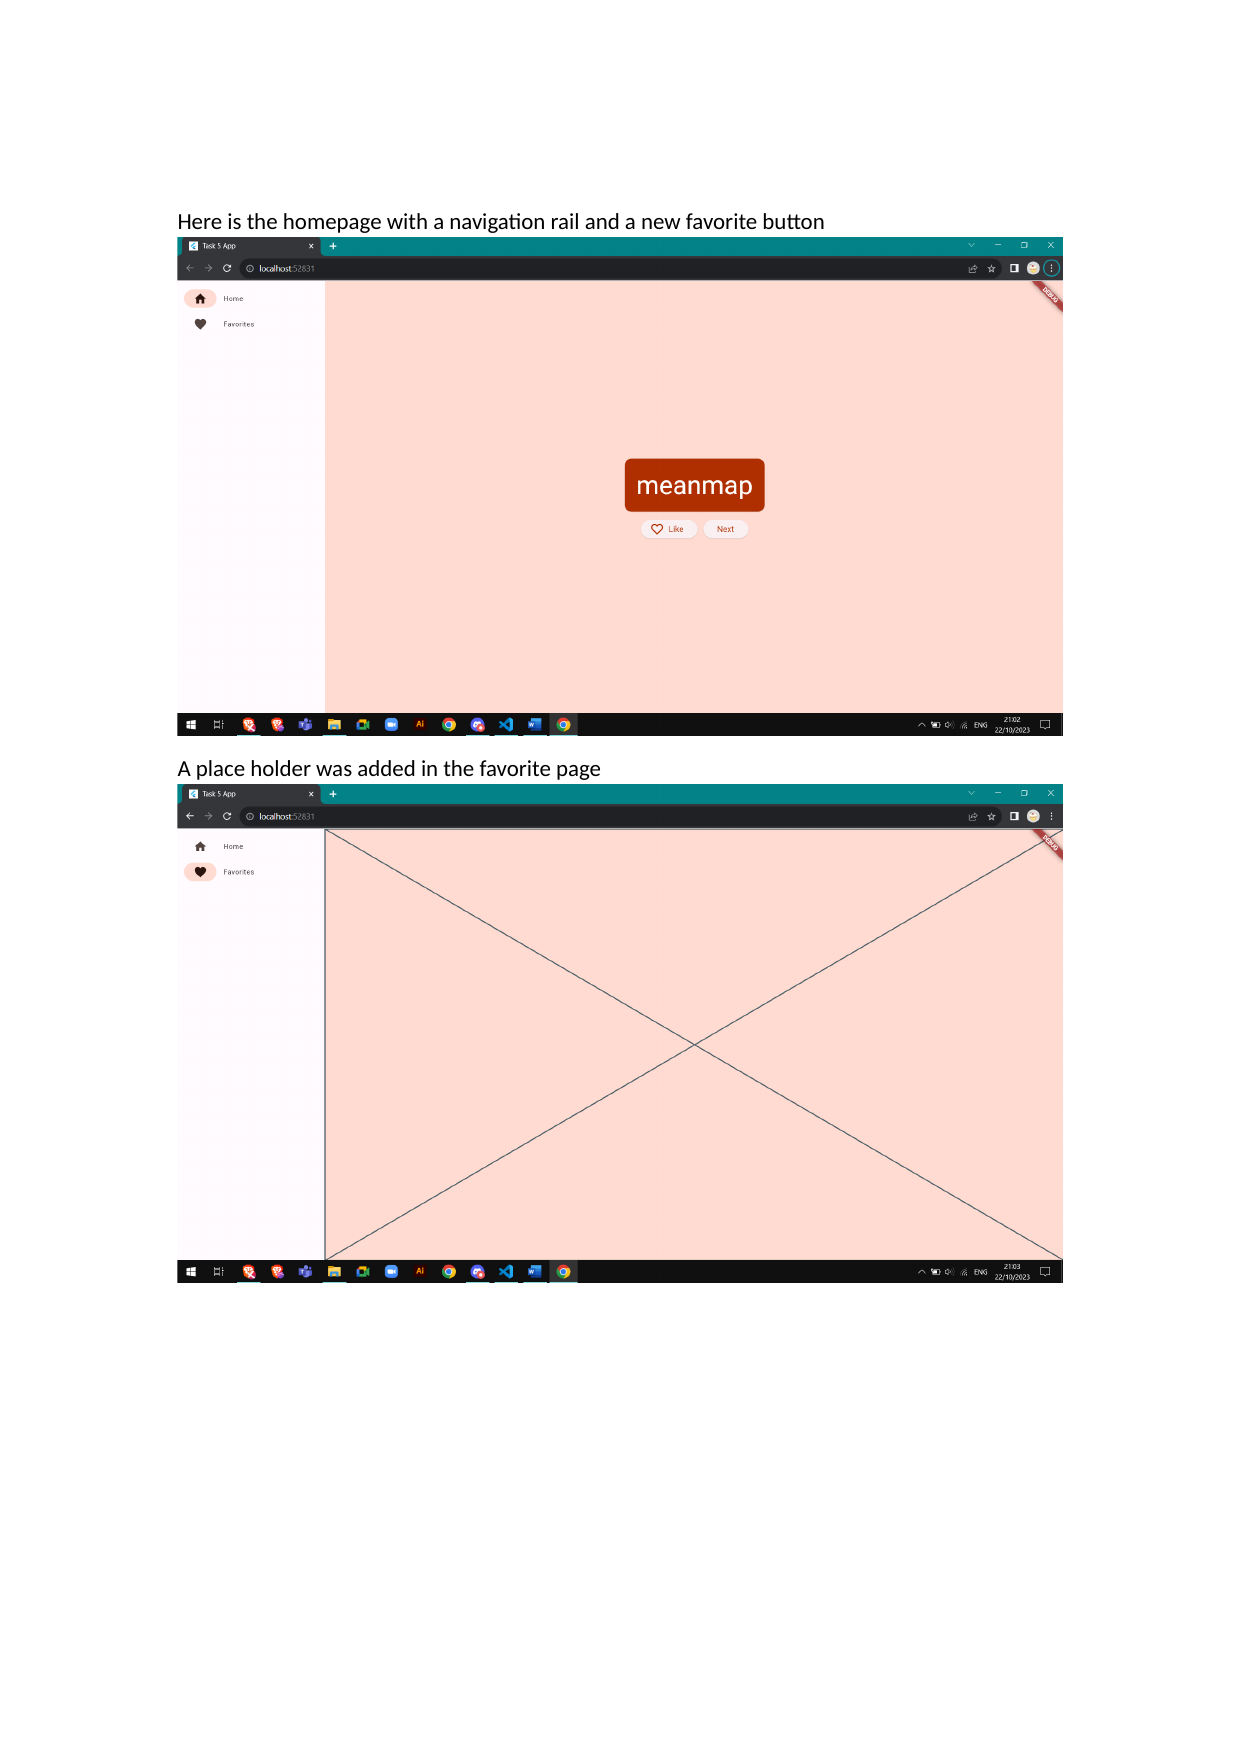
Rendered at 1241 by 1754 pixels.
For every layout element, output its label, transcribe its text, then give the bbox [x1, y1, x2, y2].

text A place holder was added in the favorite page [177, 754, 1063, 784]
picture [177, 237, 1063, 736]
picture [177, 784, 1063, 1283]
text Here is the homepage with a navigation rail and a new favorite button [177, 207, 1063, 237]
